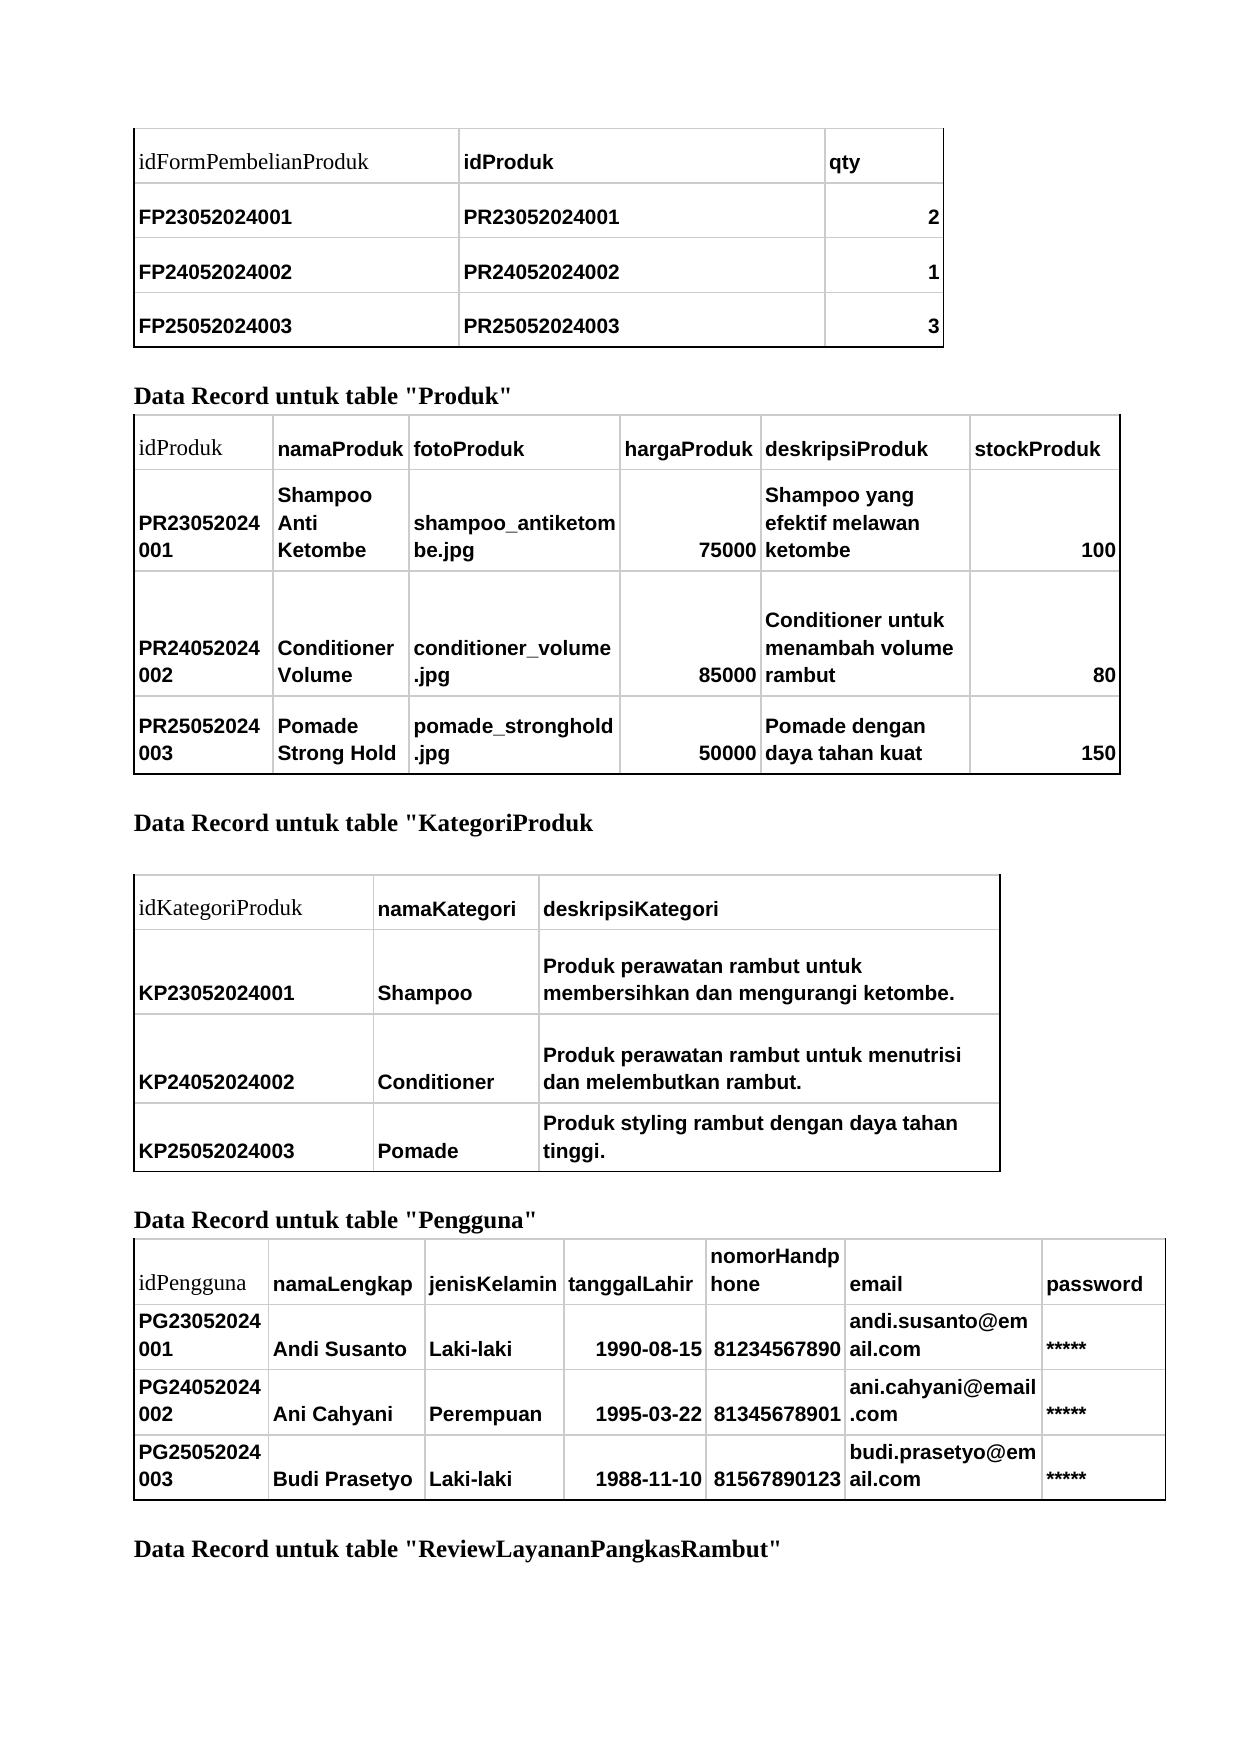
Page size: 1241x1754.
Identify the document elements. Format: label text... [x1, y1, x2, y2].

text Data Record untuk table "Produk" [133, 381, 1107, 409]
text Data Record untuk table "ReviewLayananPangkasRambut" [133, 1534, 1107, 1562]
text Data Record untuk table "KategoriProduk [133, 808, 1107, 837]
text Data Record untuk table "Pengguna" [133, 1205, 1107, 1234]
